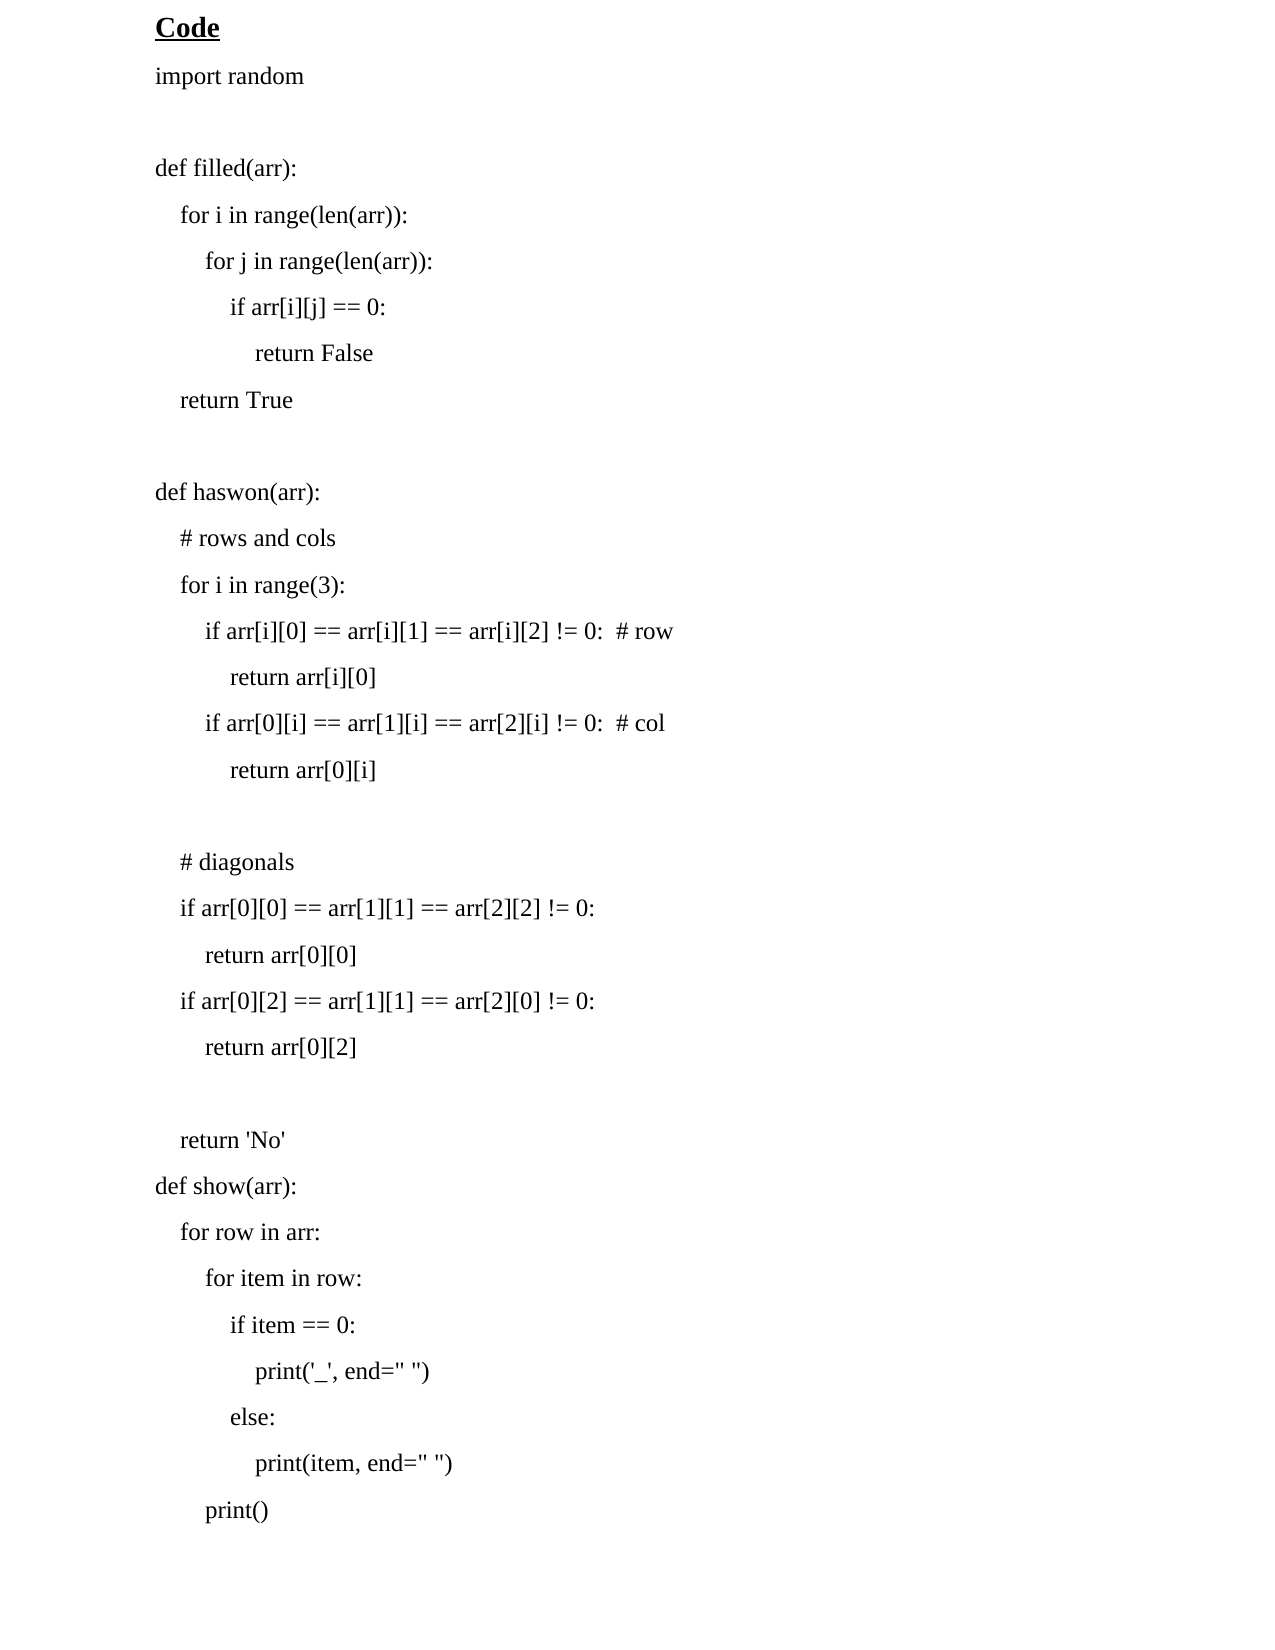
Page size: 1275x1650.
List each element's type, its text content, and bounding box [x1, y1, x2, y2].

text for i in range(len(arr)): [155, 200, 1125, 228]
text if item == 0: [155, 1310, 1125, 1338]
text for item in row: [155, 1263, 1125, 1292]
text return arr[0][i] [155, 755, 1125, 783]
text if arr[0][0] == arr[1][1] == arr[2][2] != 0: [155, 893, 1125, 922]
text return 'No' [155, 1125, 1125, 1153]
text def show(arr): [155, 1171, 1125, 1200]
text return False [155, 338, 1125, 367]
text # rows and cols [155, 523, 1125, 552]
text for j in range(len(arr)): [155, 246, 1125, 275]
text def haswon(arr): [155, 477, 1125, 506]
text if arr[0][2] == arr[1][1] == arr[2][0] != 0: [155, 986, 1125, 1015]
text def filled(arr): [155, 153, 1125, 182]
text import random [155, 61, 1125, 90]
text return arr[0][0] [155, 940, 1125, 968]
text return arr[0][2] [155, 1032, 1125, 1061]
text print(item, end=" ") [155, 1448, 1125, 1477]
text print() [155, 1495, 1125, 1523]
text if arr[0][i] == arr[1][i] == arr[2][i] != 0: # col [155, 708, 1125, 737]
text return True [155, 385, 1125, 413]
text Code [155, 10, 1125, 43]
text if arr[i][j] == 0: [155, 292, 1125, 321]
text for i in range(3): [155, 570, 1125, 598]
text return arr[i][0] [155, 662, 1125, 691]
text else: [155, 1402, 1125, 1431]
text # diagonals [155, 847, 1125, 876]
text print('_', end=" ") [155, 1356, 1125, 1385]
text for row in arr: [155, 1217, 1125, 1246]
text if arr[i][0] == arr[i][1] == arr[i][2] != 0: # row [155, 616, 1125, 645]
